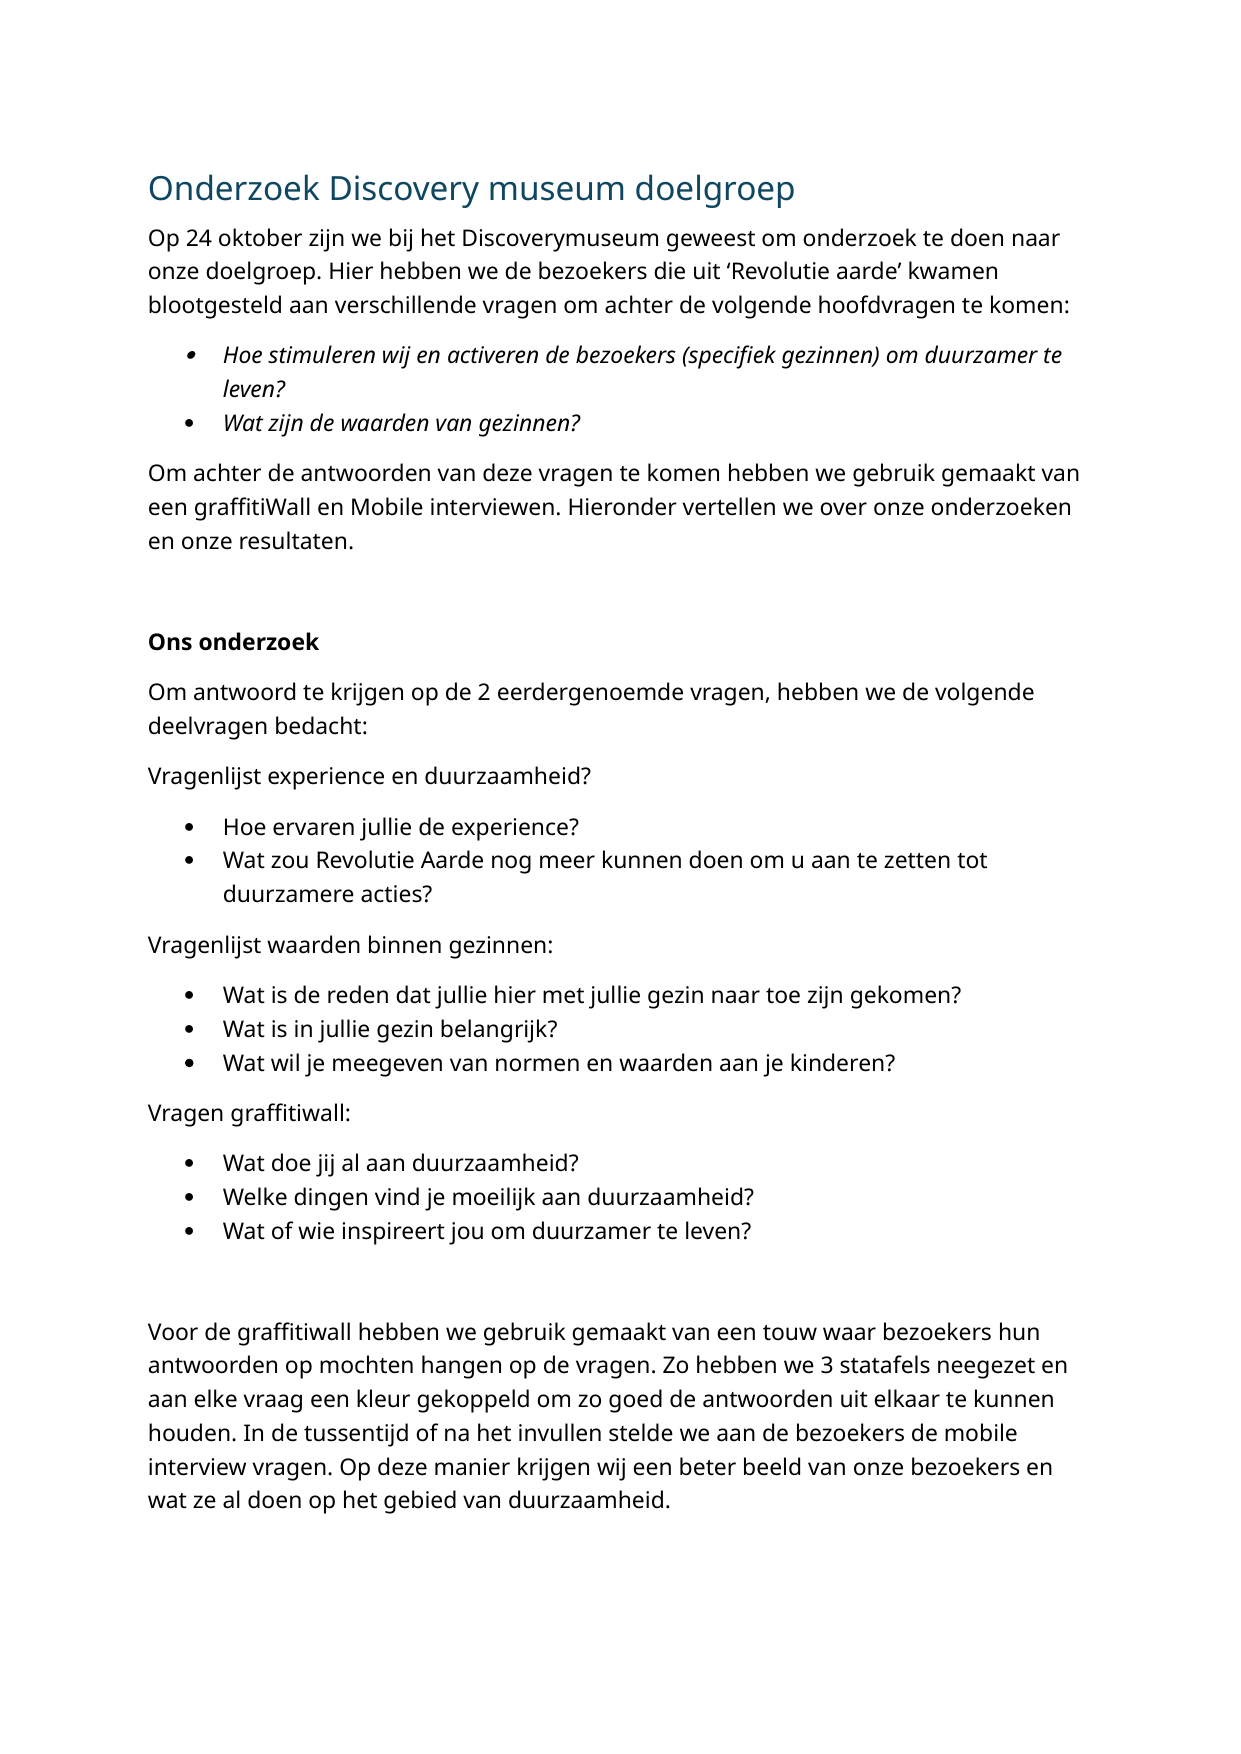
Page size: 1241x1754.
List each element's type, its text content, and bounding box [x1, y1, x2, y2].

list Wat is de reden dat jullie hier met jullie gezin naar toe zijn gekomen? [185, 979, 1093, 1010]
text Vragenlijst waarden binnen gezinnen: [148, 929, 1093, 960]
list Wat doe jij al aan duurzaamheid? [185, 1147, 1093, 1179]
text Ons onderzoek [148, 626, 1093, 657]
text Op 24 oktober zijn we bij het Discoverymuseum geweest om onderzoek te doen naar onze doelgroep. Hier hebben we de bezoekers die uit ‘Revolutie aarde’ kwamen blootgesteld aan verschillende vragen om achter de volgende hoofdvragen te komen: [148, 222, 1093, 320]
text Voor de graffitiwall hebben we gebruik gemaakt van een touw waar bezoekers hun antwoorden op mochten hangen op de vragen. Zo hebben we 3 statafels neegezet en aan elke vraag een kleur gekoppeld om zo goed de antwoorden uit elkaar te kunnen houden. In de tussentijd of na het invullen stelde we aan de bezoekers de mobile interview vragen. Op deze manier krijgen wij een beter beeld van onze bezoekers en wat ze al doen op het gebied van duurzaamheid. [148, 1316, 1093, 1516]
list Wat zijn de waarden van gezinnen? [185, 407, 1093, 438]
list Hoe stimuleren wij en activeren de bezoekers (specifiek gezinnen) om duurzamer te leven? [185, 339, 1093, 404]
text Vragenlijst experience en duurzaamheid? [148, 760, 1093, 792]
subtitle Onderzoek Discovery museum doelgroep [148, 164, 1093, 210]
list Wat is in jullie gezin belangrijk? [185, 1013, 1093, 1044]
list Wat wil je meegeven van normen en waarden aan je kinderen? [185, 1047, 1093, 1078]
list Welke dingen vind je moeilijk aan duurzaamheid? [185, 1181, 1093, 1212]
text Vragen graffitiwall: [148, 1097, 1093, 1128]
list Hoe ervaren jullie de experience? [185, 811, 1093, 842]
list Wat zou Revolutie Aarde nog meer kunnen doen om u aan te zetten tot duurzamere acties? [185, 844, 1093, 909]
text Om achter de antwoorden van deze vragen te komen hebben we gebruik gemaakt van een graffitiWall en Mobile interviewen. Hieronder vertellen we over onze onderzoeken en onze resultaten. [148, 457, 1093, 556]
list Wat of wie inspireert jou om duurzamer te leven? [185, 1215, 1093, 1246]
text Om antwoord te krijgen op de 2 eerdergenoemde vragen, hebben we de volgende deelvragen bedacht: [148, 676, 1093, 741]
